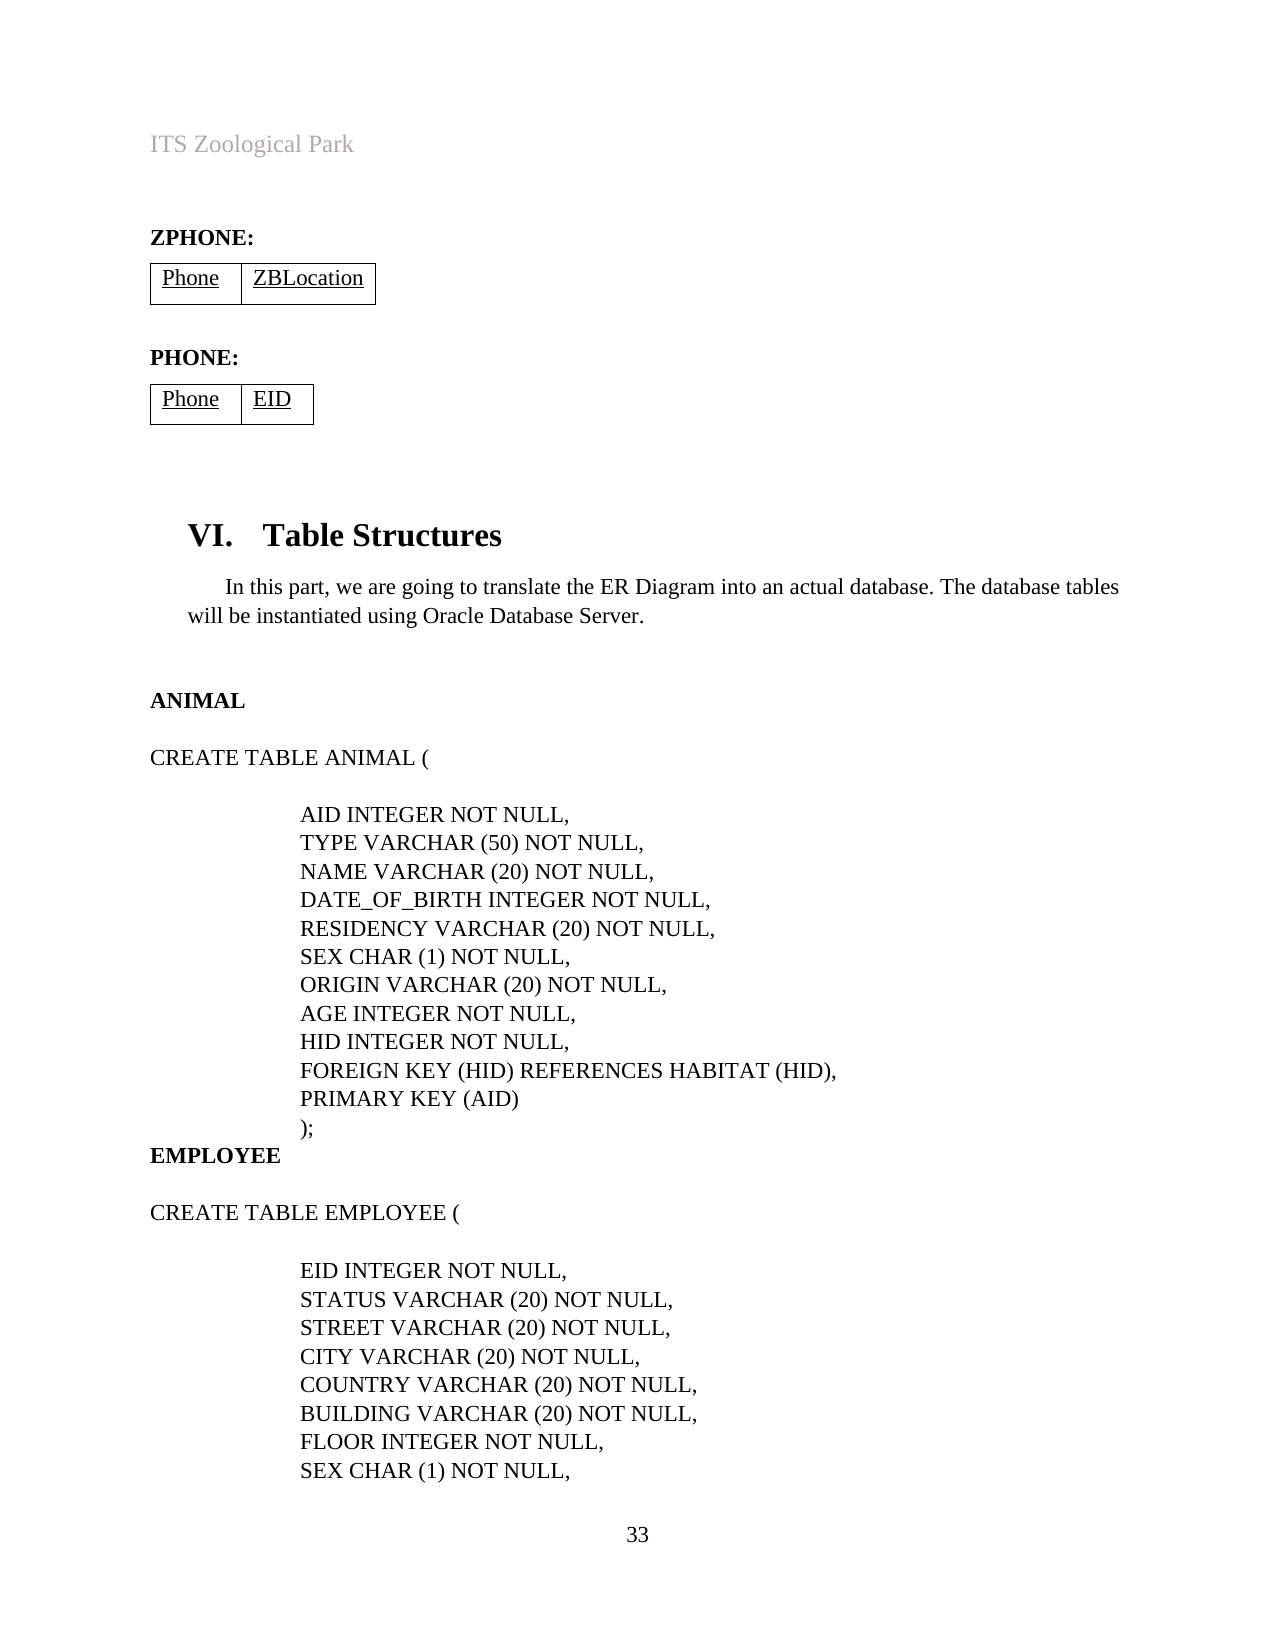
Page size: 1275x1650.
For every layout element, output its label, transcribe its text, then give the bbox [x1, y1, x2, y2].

table_header ZBLocation [242, 264, 375, 304]
text AGE INTEGER NOT NULL, [150, 1000, 1125, 1026]
text NAME VARCHAR (20) NOT NULL, [150, 858, 1125, 884]
text STREET VARCHAR (20) NOT NULL, [150, 1314, 1125, 1341]
text RESIDENCY VARCHAR (20) NOT NULL, [150, 915, 1125, 941]
text EID INTEGER NOT NULL, [150, 1258, 1125, 1284]
text CREATE TABLE ANIMAL ( [150, 744, 1125, 770]
text DATE_OF_BIRTH INTEGER NOT NULL, [150, 886, 1125, 913]
text EMPLOYEE [150, 1142, 1125, 1168]
text ZPHONE: [150, 224, 1125, 250]
text HID INTEGER NOT NULL, [150, 1028, 1125, 1055]
text BUILDING VARCHAR (20) NOT NULL, [150, 1400, 1125, 1426]
text ANIMAL [150, 687, 1125, 713]
text SEX CHAR (1) NOT NULL, [150, 943, 1125, 969]
text CREATE TABLE EMPLOYEE ( [150, 1199, 1125, 1225]
text CITY VARCHAR (20) NOT NULL, [150, 1343, 1125, 1369]
text PHONE: [150, 344, 1125, 371]
text AID INTEGER NOT NULL, [150, 801, 1125, 827]
table_header Phone [151, 264, 241, 304]
text SEX CHAR (1) NOT NULL, [150, 1457, 1125, 1483]
text FLOOR INTEGER NOT NULL, [150, 1428, 1125, 1454]
table_header EID [242, 385, 313, 424]
text TYPE VARCHAR (50) NOT NULL, [150, 829, 1125, 856]
text STATUS VARCHAR (20) NOT NULL, [150, 1286, 1125, 1312]
list Table Structures [187, 515, 1125, 554]
table_header Phone [151, 385, 241, 424]
text In this part, we are going to translate the ER Diagram into an actual database. The database tables will be instantiated using Oracle Database Server. [187, 573, 1125, 628]
text ORIGIN VARCHAR (20) NOT NULL, [150, 972, 1125, 998]
text PRIMARY KEY (AID) [150, 1085, 1125, 1112]
text COUNTRY VARCHAR (20) NOT NULL, [150, 1371, 1125, 1398]
text FOREIGN KEY (HID) REFERENCES HABITAT (HID), [150, 1057, 1125, 1083]
text ); [150, 1114, 1125, 1140]
